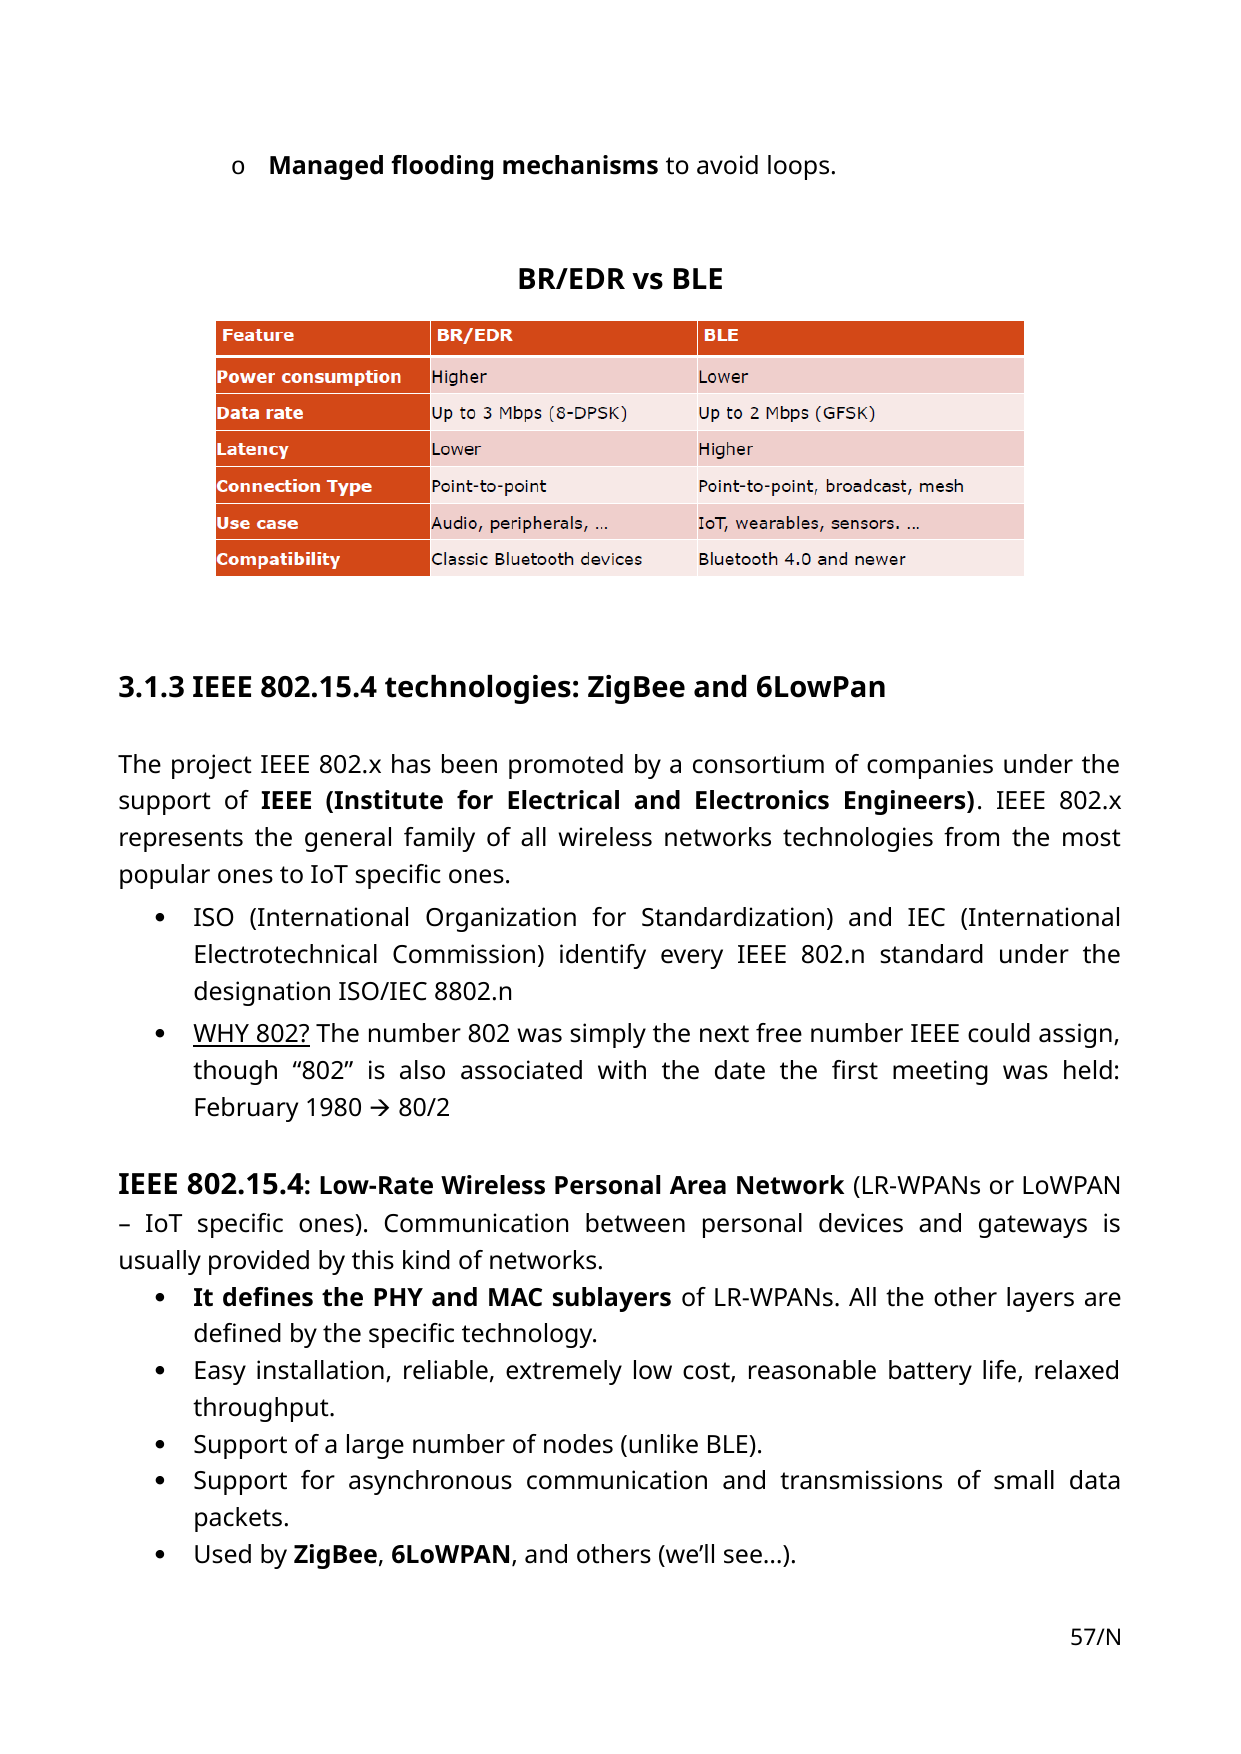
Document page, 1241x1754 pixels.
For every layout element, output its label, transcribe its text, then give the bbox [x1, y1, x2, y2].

picture [210, 307, 1030, 587]
list WHY 802? The number 802 was simply the next free number IEEE could assign, though “802” is also associated with the date the first meeting was held: February 1980 80/2 [156, 1016, 1122, 1124]
list Easy installation, reliable, extremely low cost, reasonable battery life, relaxed throughput. [156, 1353, 1122, 1423]
text IEEE 802.15.4: Low-Rate Wireless Personal Area Network (LR-WPANs or LoWPAN – IoT specific ones). Communication between personal devices and gateways is usually provided by this kind of networks. [118, 1163, 1122, 1276]
list ISO (International Organization for Standardization) and IEC (International Electrotechnical Commission) identify every IEEE 802.n standard under the designation ISO/IEC 8802.n [156, 899, 1122, 1007]
list It defines the PHY and MAC sublayers of LR-WPANs. All the other layers are defined by the specific technology. [156, 1279, 1122, 1350]
list Support for asynchronous communication and transmissions of small data packets. [156, 1463, 1122, 1534]
list Used by ZigBee, 6LoWPAN, and others (we’ll see…). [156, 1537, 1122, 1571]
text BR/EDR vs BLE [118, 258, 1122, 298]
list Managed flooding mechanisms to avoid loops. [231, 148, 1122, 182]
text The project IEEE 802.x has been promoted by a consortium of companies under the support of IEEE (Institute for Electrical and Electronics Engineers). IEEE 802.x represents the general family of all wireless networks technologies from the most popular ones to IoT specific ones. [118, 746, 1122, 891]
list Support of a large number of nodes (unlike BLE). [156, 1426, 1122, 1460]
subtitle 3.1.3 IEEE 802.15.4 technologies: ZigBee and 6LowPan [118, 667, 1122, 706]
